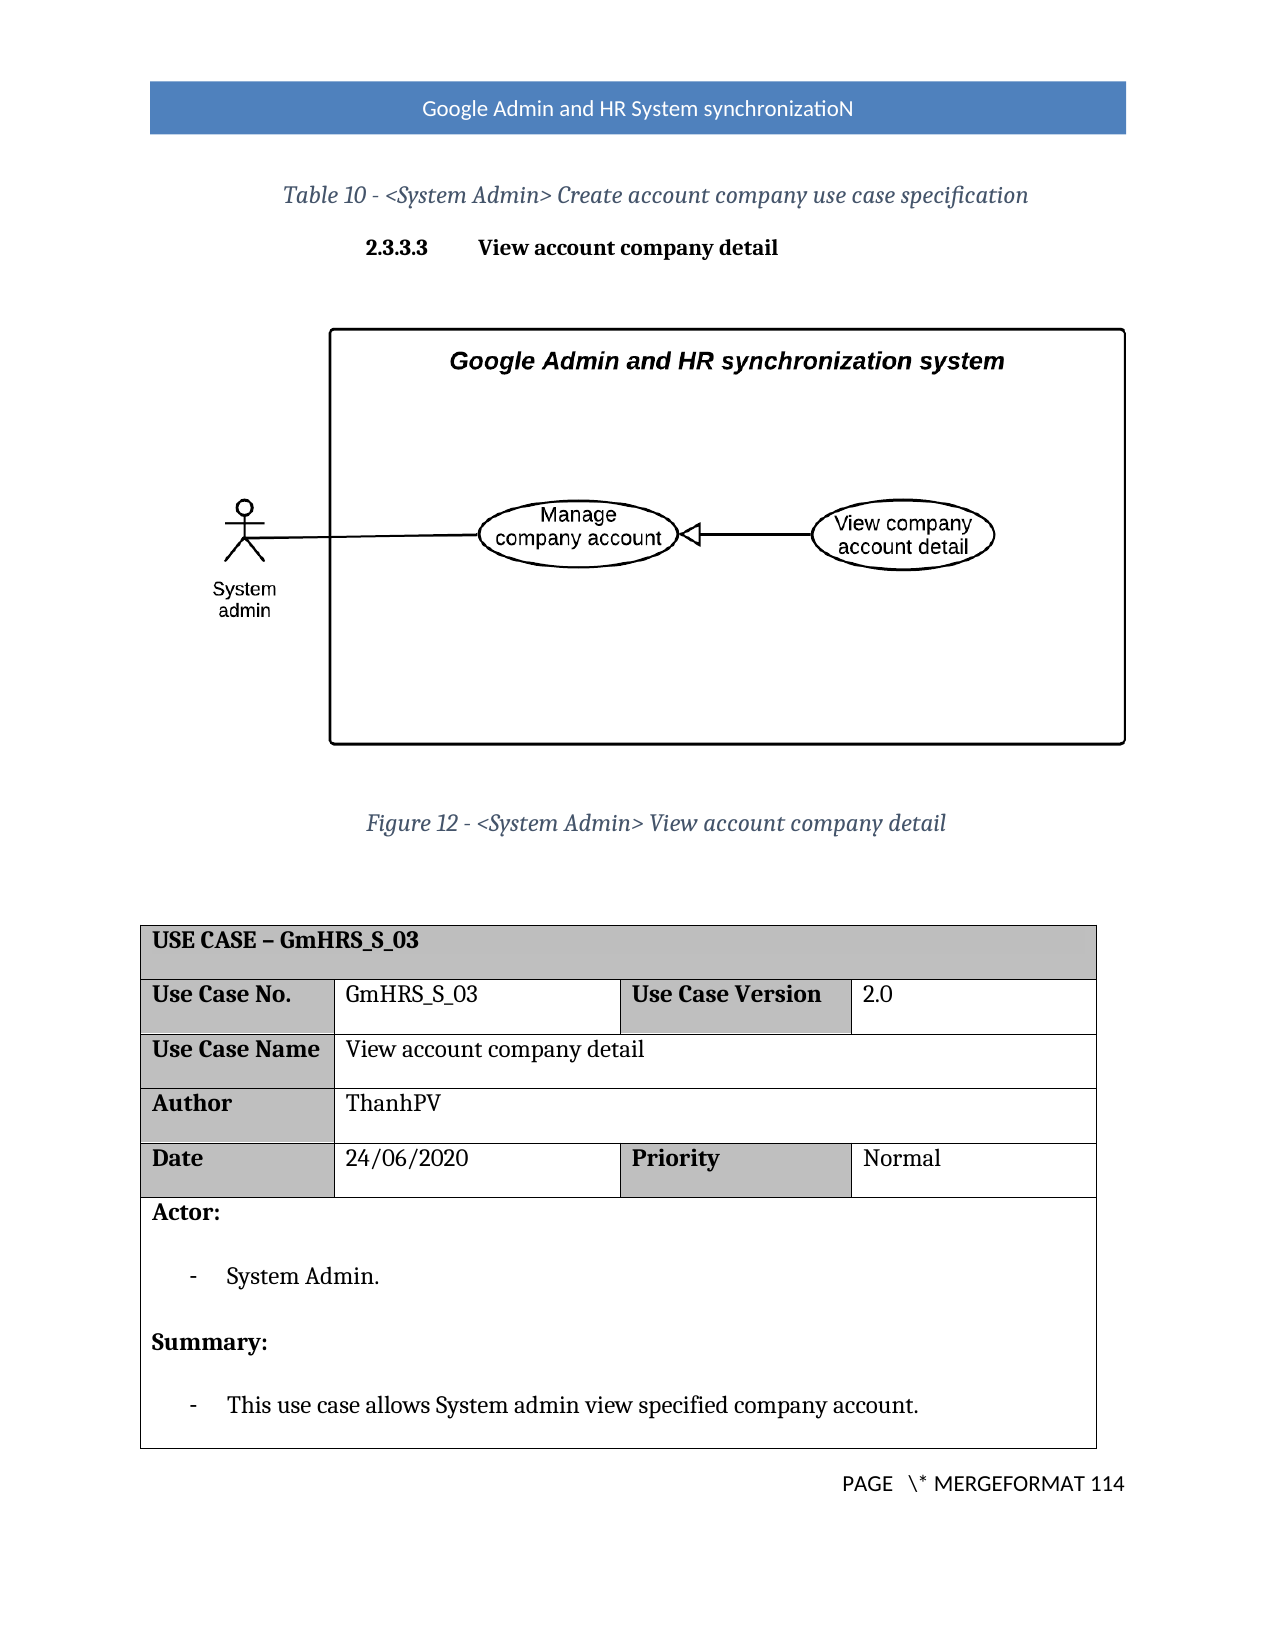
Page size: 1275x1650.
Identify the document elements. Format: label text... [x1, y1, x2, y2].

table_cell 2.0 [852, 980, 1096, 1033]
picture [187, 293, 1163, 776]
subtitle View account company detail [366, 234, 1125, 261]
table_cell Use Case No. [141, 980, 334, 1033]
table_cell View account company detail [335, 1035, 1096, 1088]
table_cell GmHRS_S_03 [335, 980, 620, 1033]
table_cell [141, 1198, 1096, 1448]
table_cell Normal [852, 1144, 1096, 1197]
text Table 10 - <System Admin> Create account company use case specification [187, 181, 1125, 209]
table_cell Priority [621, 1144, 851, 1197]
table_header USE CASE – GmHRS_S_03 [141, 926, 1096, 979]
table_cell Author [141, 1089, 334, 1142]
text Figure 12 - <System Admin> View account company detail [187, 809, 1125, 838]
table_cell ThanhPV [335, 1089, 1096, 1142]
table_cell Use Case Version [621, 980, 851, 1033]
table_cell Use Case Name [141, 1035, 334, 1088]
table_cell 24/06/2020 [335, 1144, 620, 1197]
table_cell Date [141, 1144, 334, 1197]
